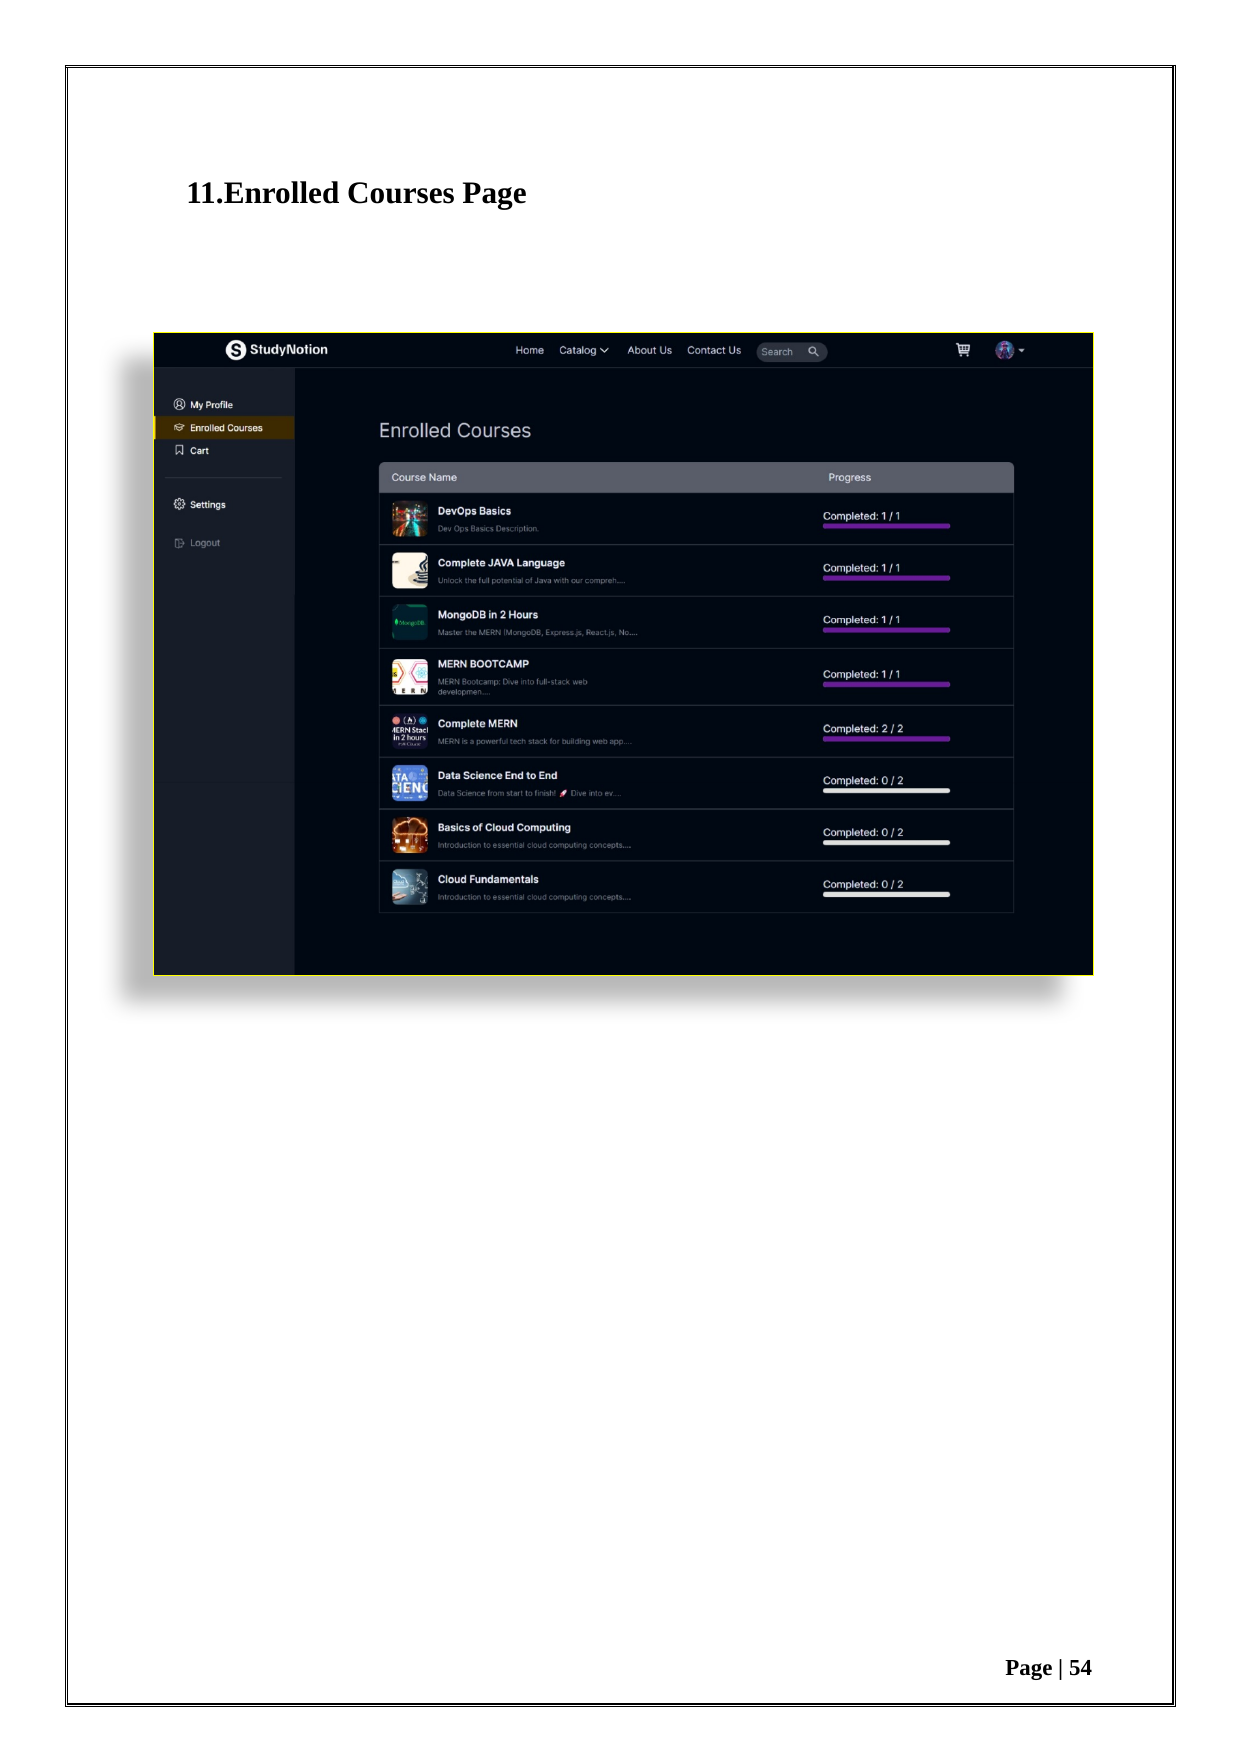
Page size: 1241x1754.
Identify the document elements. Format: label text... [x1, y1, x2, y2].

picture [154, 333, 1093, 975]
list Enrolled Courses Page [186, 174, 1047, 210]
